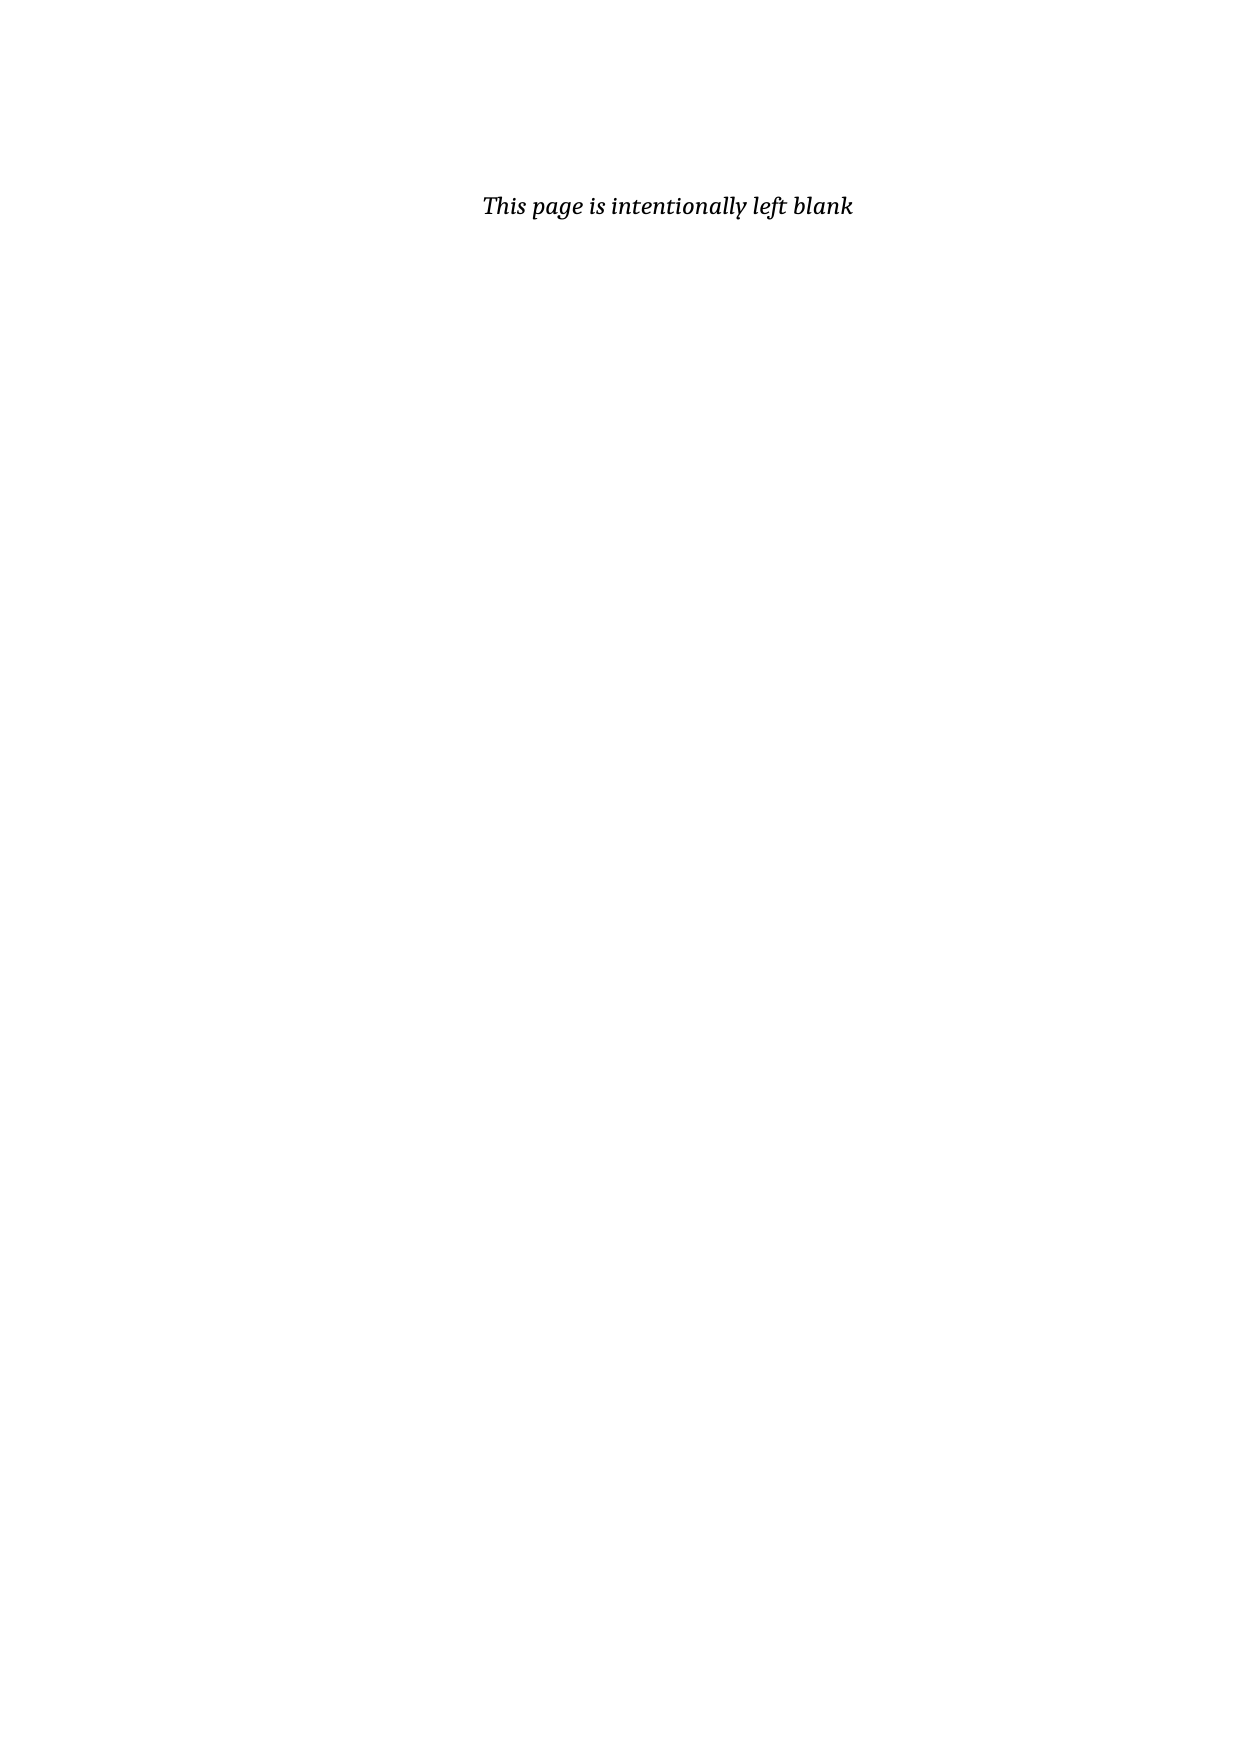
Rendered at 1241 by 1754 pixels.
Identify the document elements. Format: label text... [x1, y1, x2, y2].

text This page is intentionally left blank [483, 192, 1194, 221]
